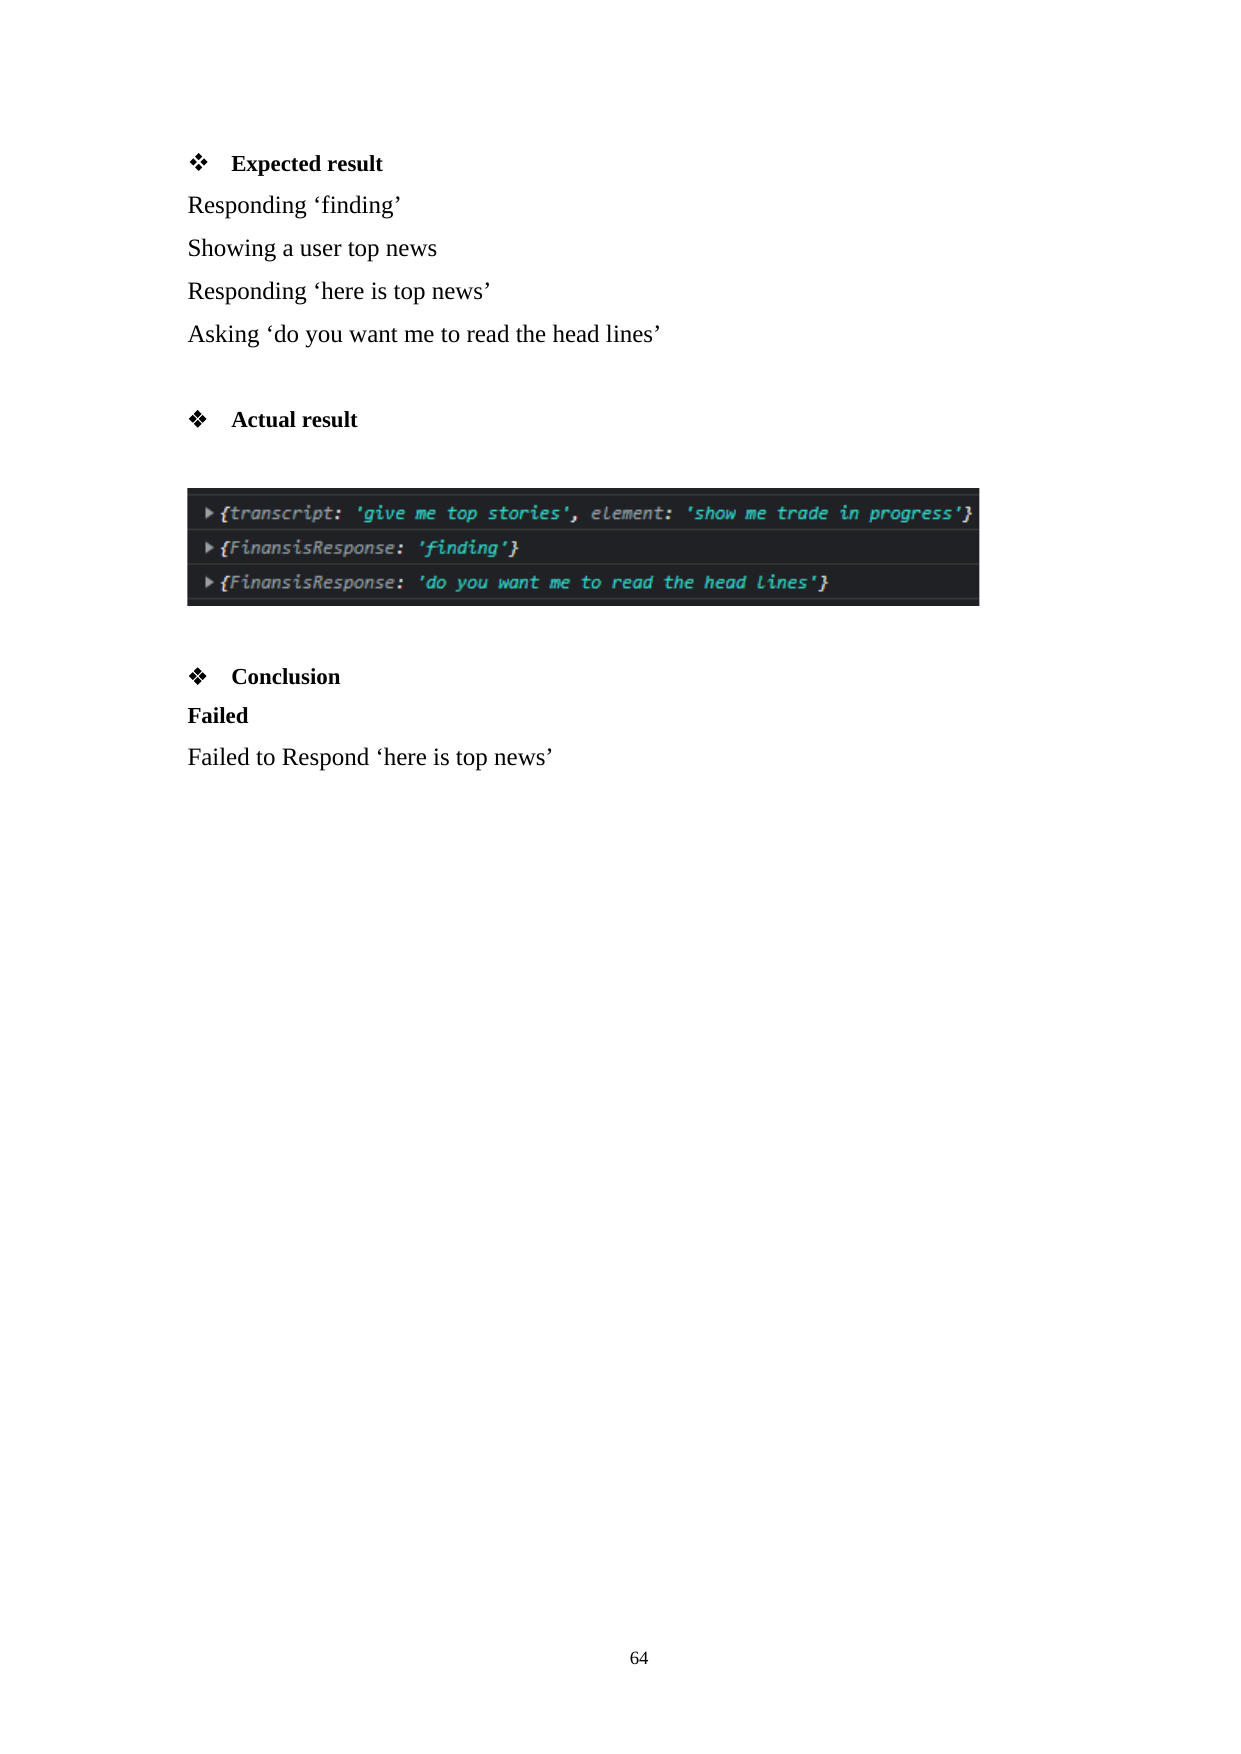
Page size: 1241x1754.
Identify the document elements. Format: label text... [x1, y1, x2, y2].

picture [187, 488, 980, 606]
text Showing a user top news [187, 233, 1053, 262]
list Failed [187, 702, 1053, 729]
list Conclusion [187, 663, 1053, 689]
text Responding ‘finding’ [187, 190, 1053, 219]
list Expected result [187, 150, 1053, 177]
text Failed to Respond ‘here is top news’ [187, 742, 1053, 771]
text Asking ‘do you want me to read the head lines’ [187, 319, 1053, 348]
list Actual result [187, 406, 1053, 432]
text Responding ‘here is top news’ [187, 276, 1053, 305]
